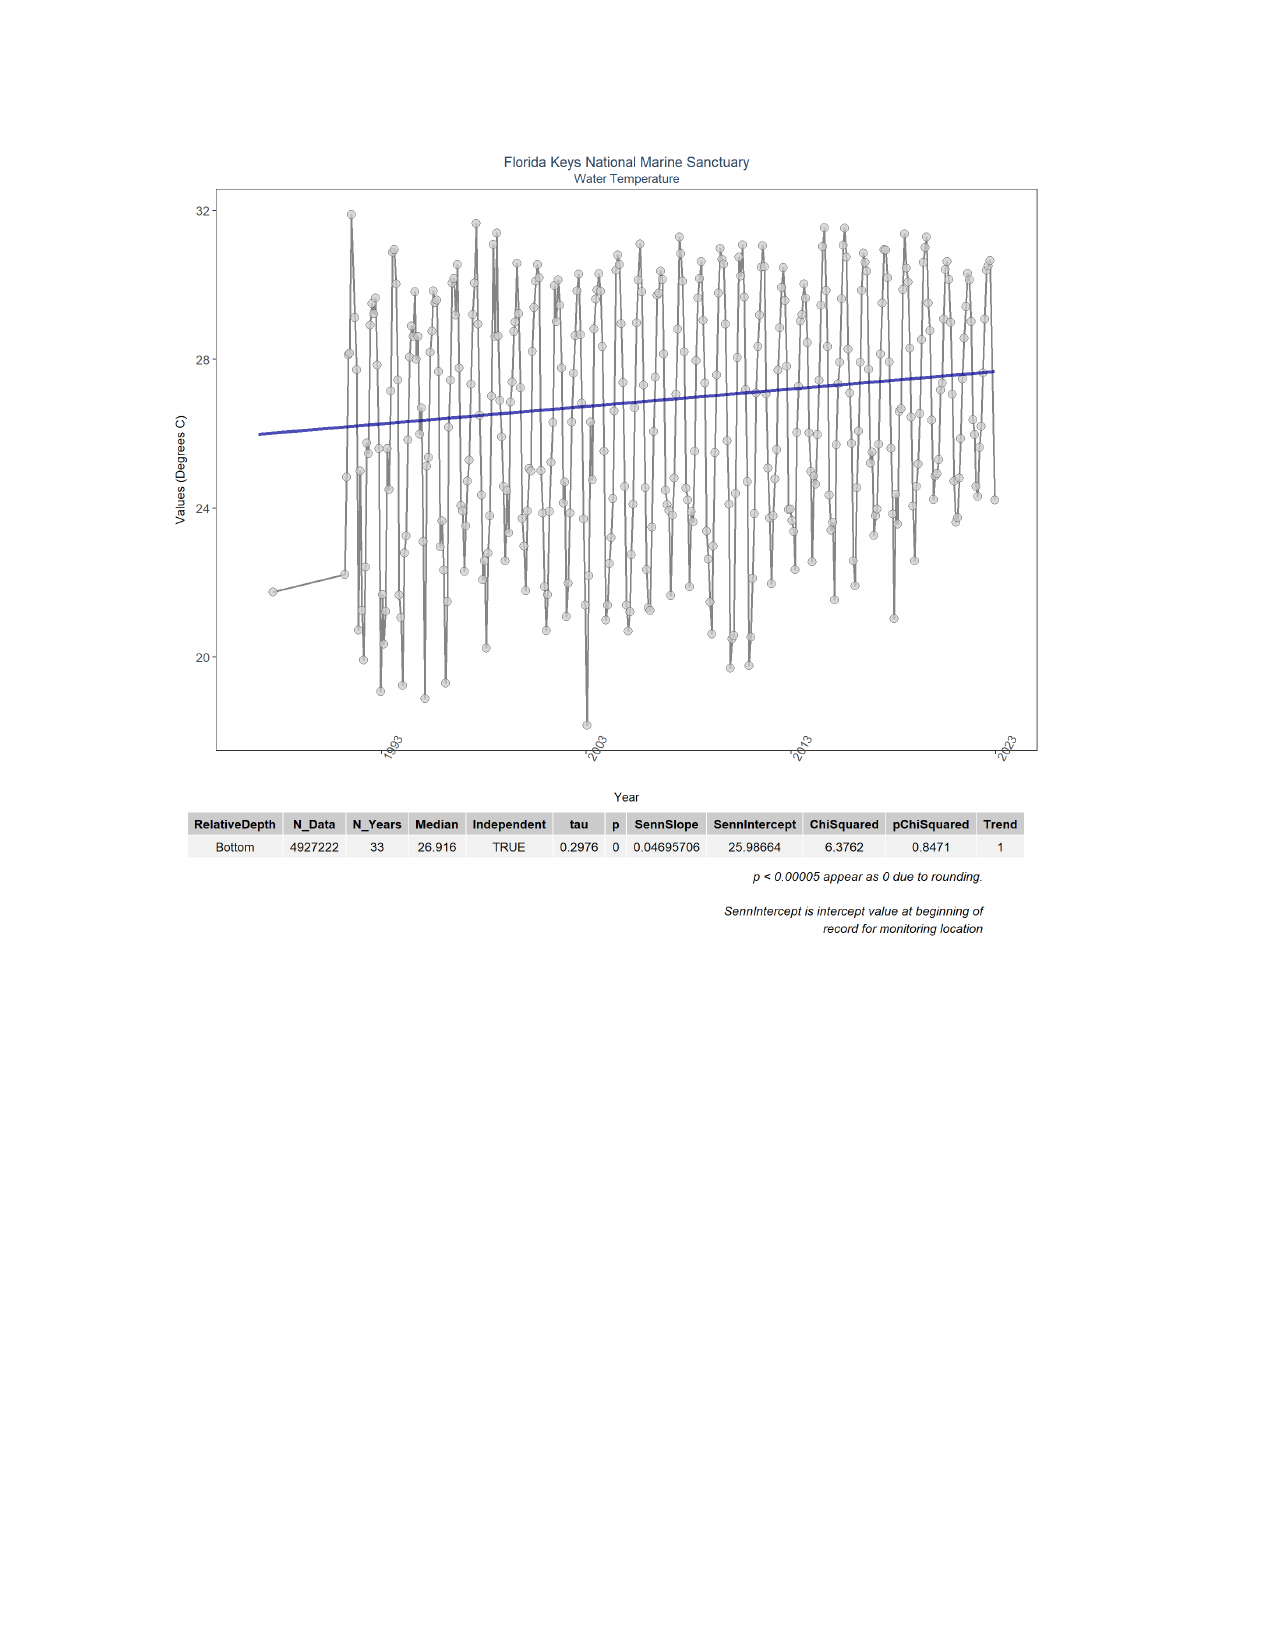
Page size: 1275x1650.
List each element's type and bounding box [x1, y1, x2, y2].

picture [168, 150, 1044, 938]
